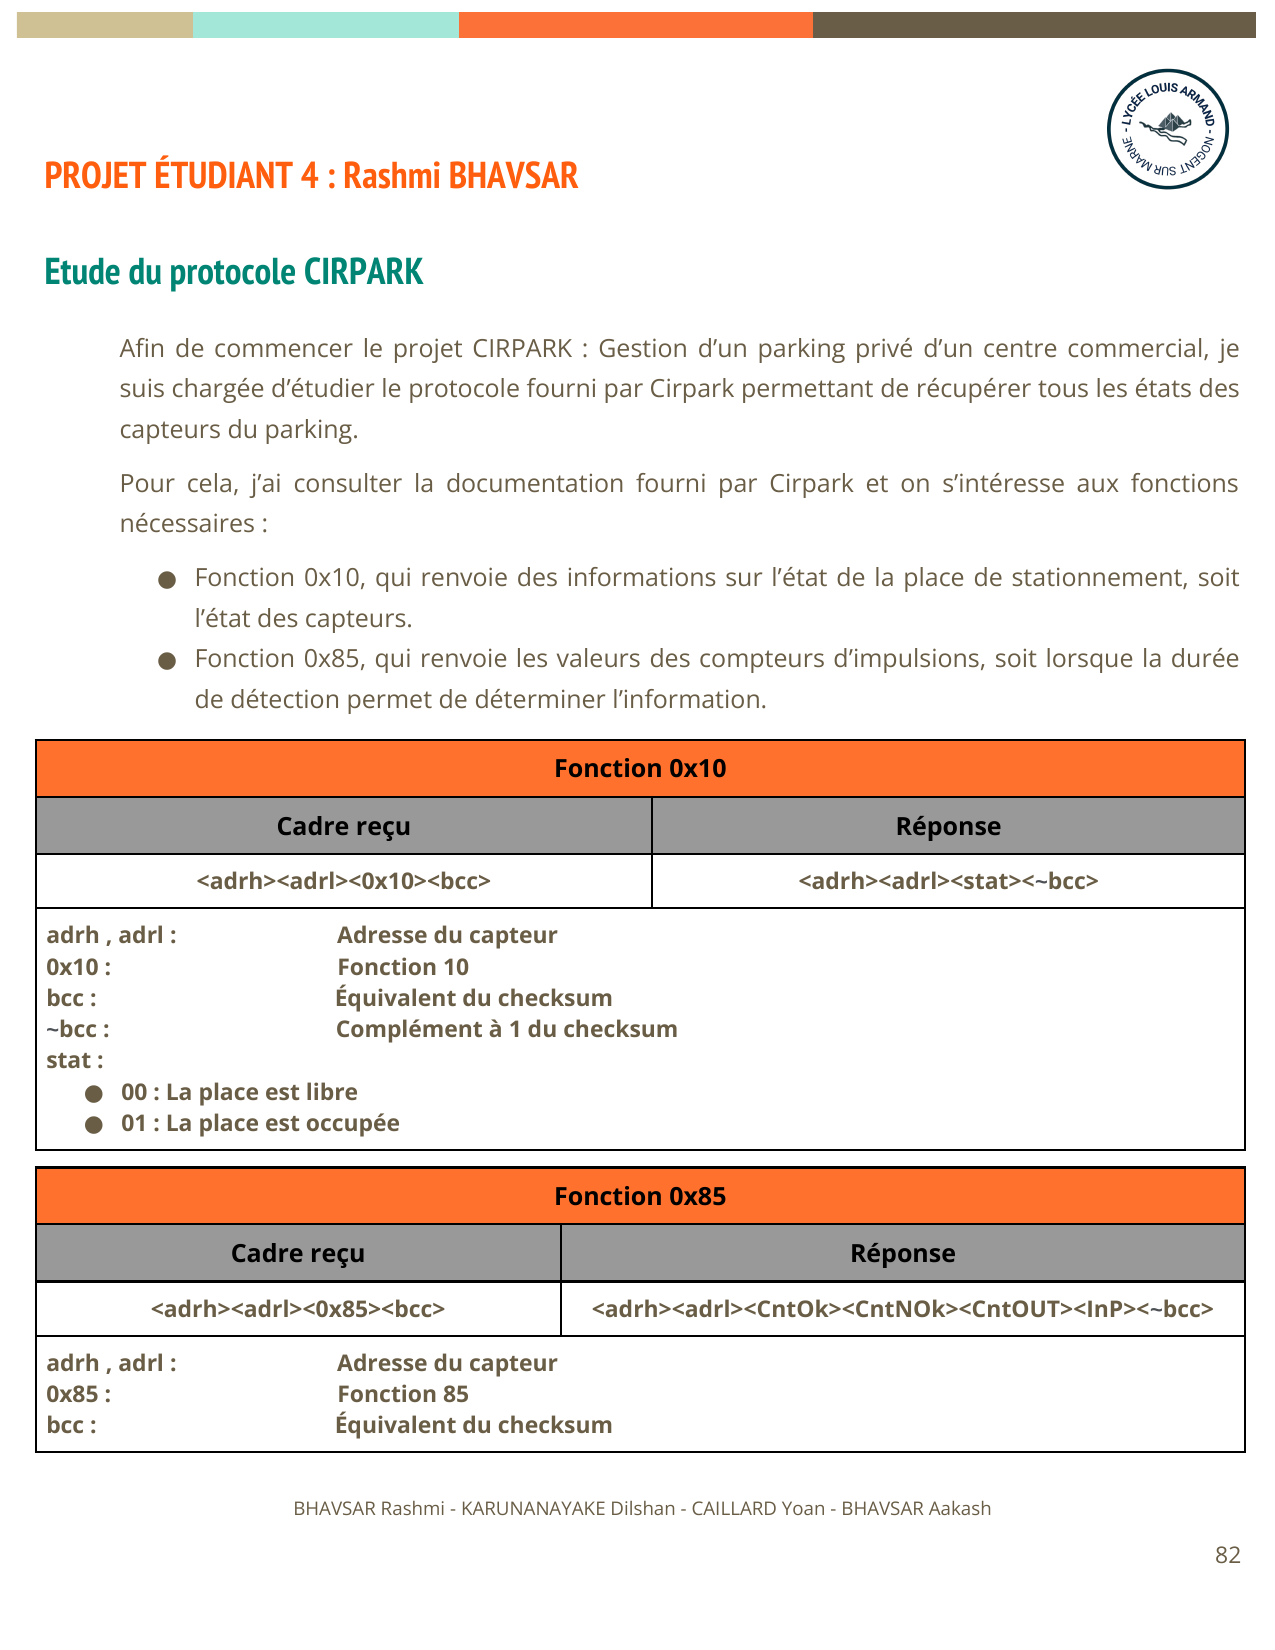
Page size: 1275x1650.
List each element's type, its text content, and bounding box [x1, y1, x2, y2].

picture [1104, 65, 1238, 150]
table_cell <adrh><adrl><CntOk><CntNOk><CntOUT><InP><~bcc> [562, 1283, 1244, 1334]
subtitle PROJET ÉTUDIANT 4 : Rashmi BHAVSAR [44, 150, 1241, 199]
list Fonction 0x85, qui renvoie les valeurs des compteurs d’impulsions, soit lorsque la durée de détection permet de déterminer l’information. [157, 641, 1241, 716]
list Fonction 0x10, qui renvoie des informations sur l’état de la place de stationnement, soit l’état des capteurs. [157, 559, 1241, 634]
text Pour cela, j’ai consulter la documentation fourni par Cirpark et on s’intéresse aux fonctions nécessaires : [119, 465, 1241, 540]
table_header Fonction 0x10 [37, 741, 1244, 796]
subtitle Etude du protocole CIRPARK [44, 247, 1241, 295]
table_cell adrh , adrl : Adresse du capteur 0x10 : Fonction 10 bcc : Équivalent du checksum ~bcc : Complément à 1 du checksum stat : 00 : La place est libre 01 : La place est occupée [37, 909, 1244, 1148]
table_cell <adrh><adrl><0x85><bcc> [37, 1283, 560, 1334]
picture [1111, 73, 1225, 150]
table_cell Réponse [653, 798, 1244, 853]
table_cell Cadre reçu [37, 798, 651, 853]
table_header Fonction 0x85 [37, 1169, 1244, 1223]
table_cell <adrh><adrl><0x10><bcc> [37, 855, 651, 907]
table_cell Cadre reçu [37, 1225, 560, 1280]
table_cell Réponse [562, 1225, 1244, 1280]
picture [16, 12, 1256, 38]
text Afin de commencer le projet CIRPARK : Gestion d’un parking privé d’un centre commercial, je suis chargée d’étudier le protocole fourni par Cirpark permettant de récupérer tous les états des capteurs du parking. [119, 330, 1241, 446]
table_cell <adrh><adrl><stat><~bcc> [653, 855, 1244, 907]
